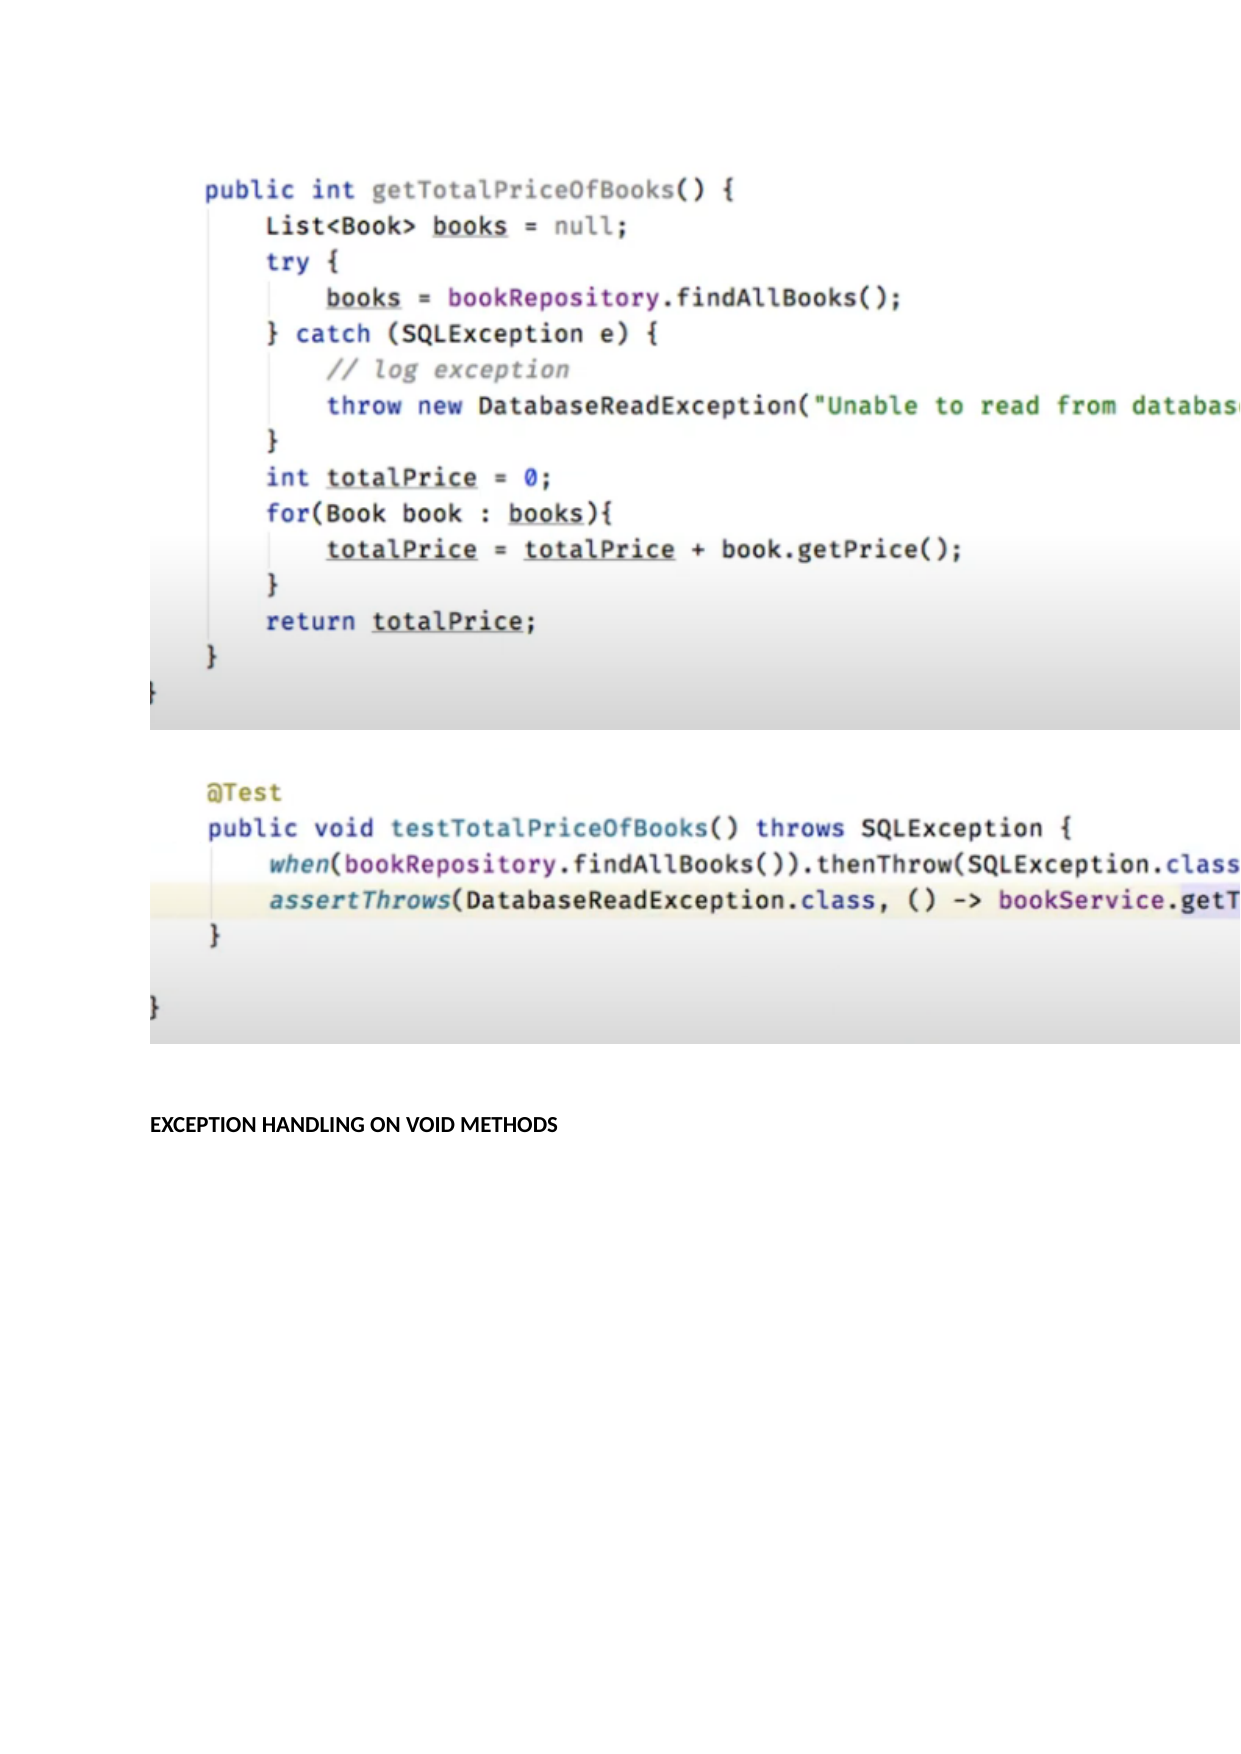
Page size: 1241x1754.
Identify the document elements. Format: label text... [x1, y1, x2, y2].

picture [150, 748, 1241, 1044]
picture [150, 150, 1241, 730]
text EXCEPTION HANDLING ON VOID METHODS [150, 1110, 1090, 1138]
